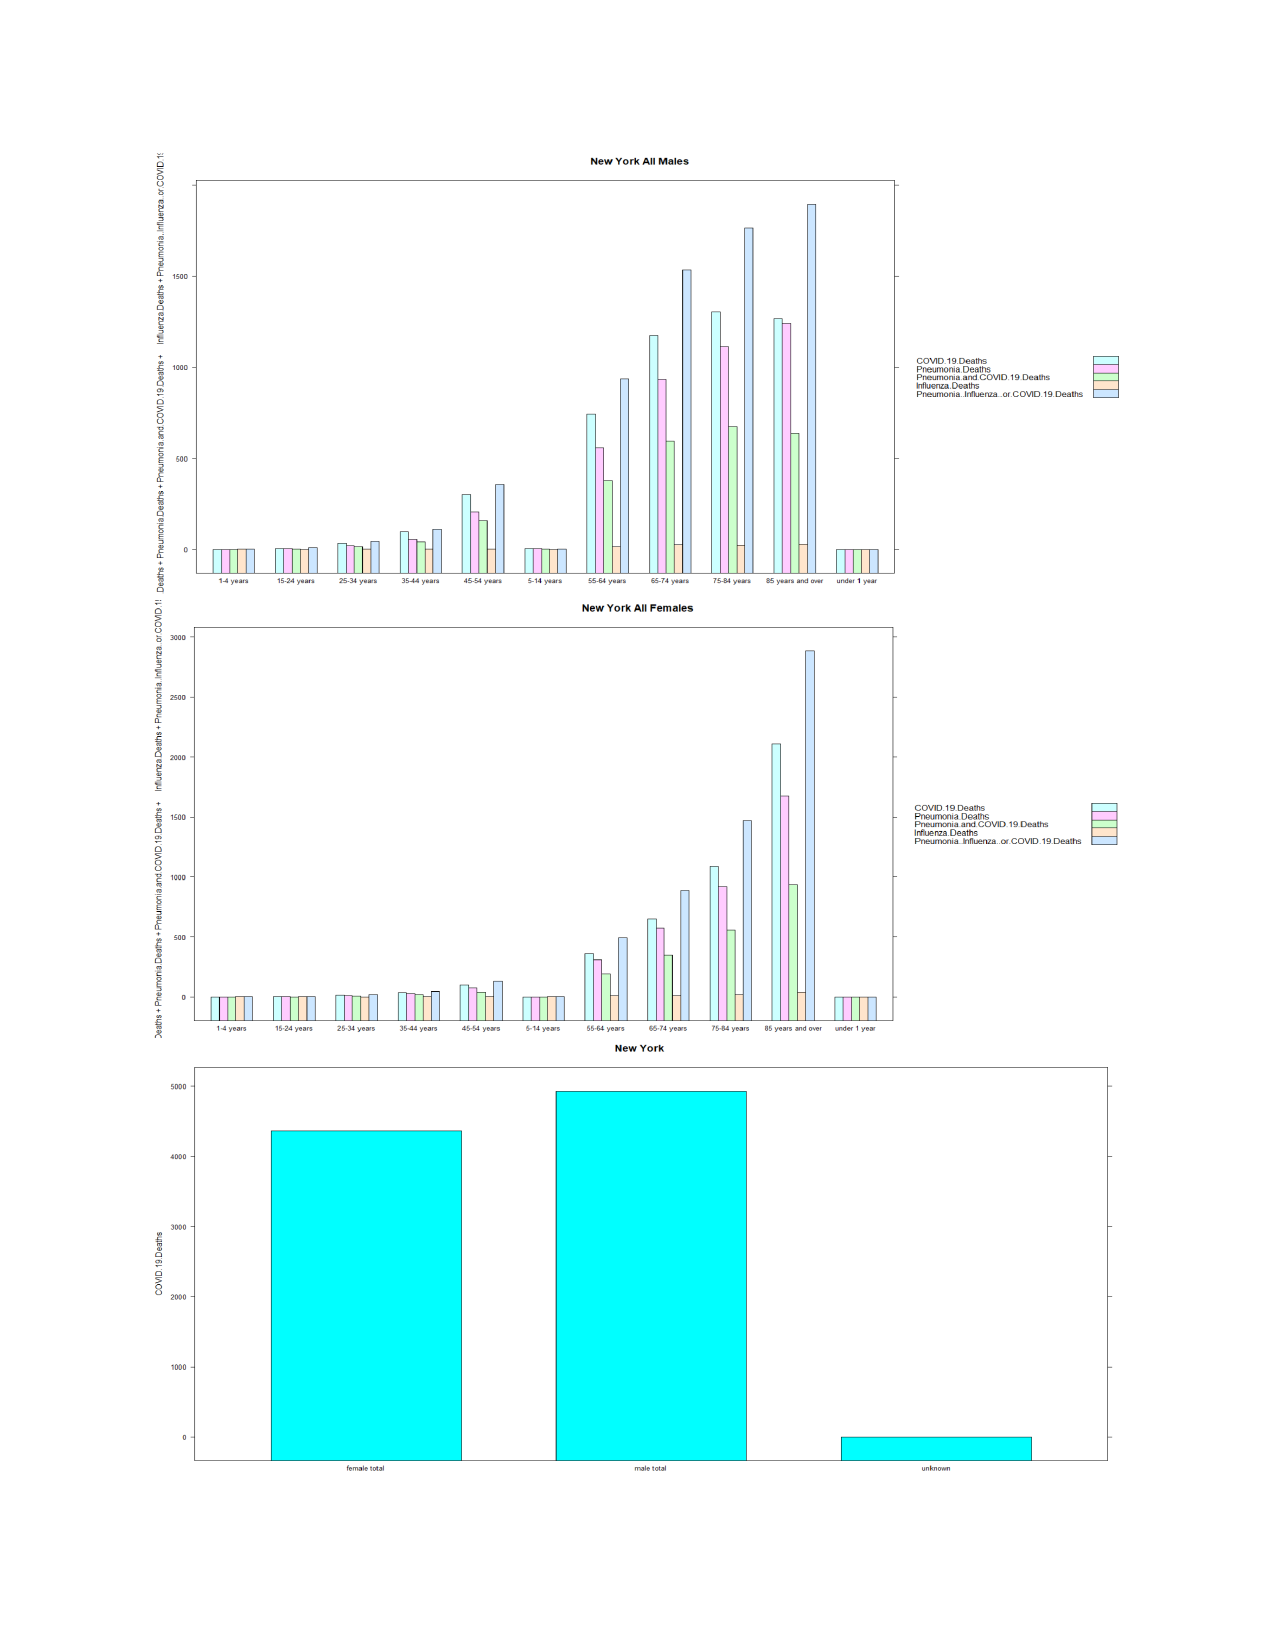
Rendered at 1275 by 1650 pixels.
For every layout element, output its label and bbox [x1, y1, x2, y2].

picture [150, 150, 1125, 1482]
